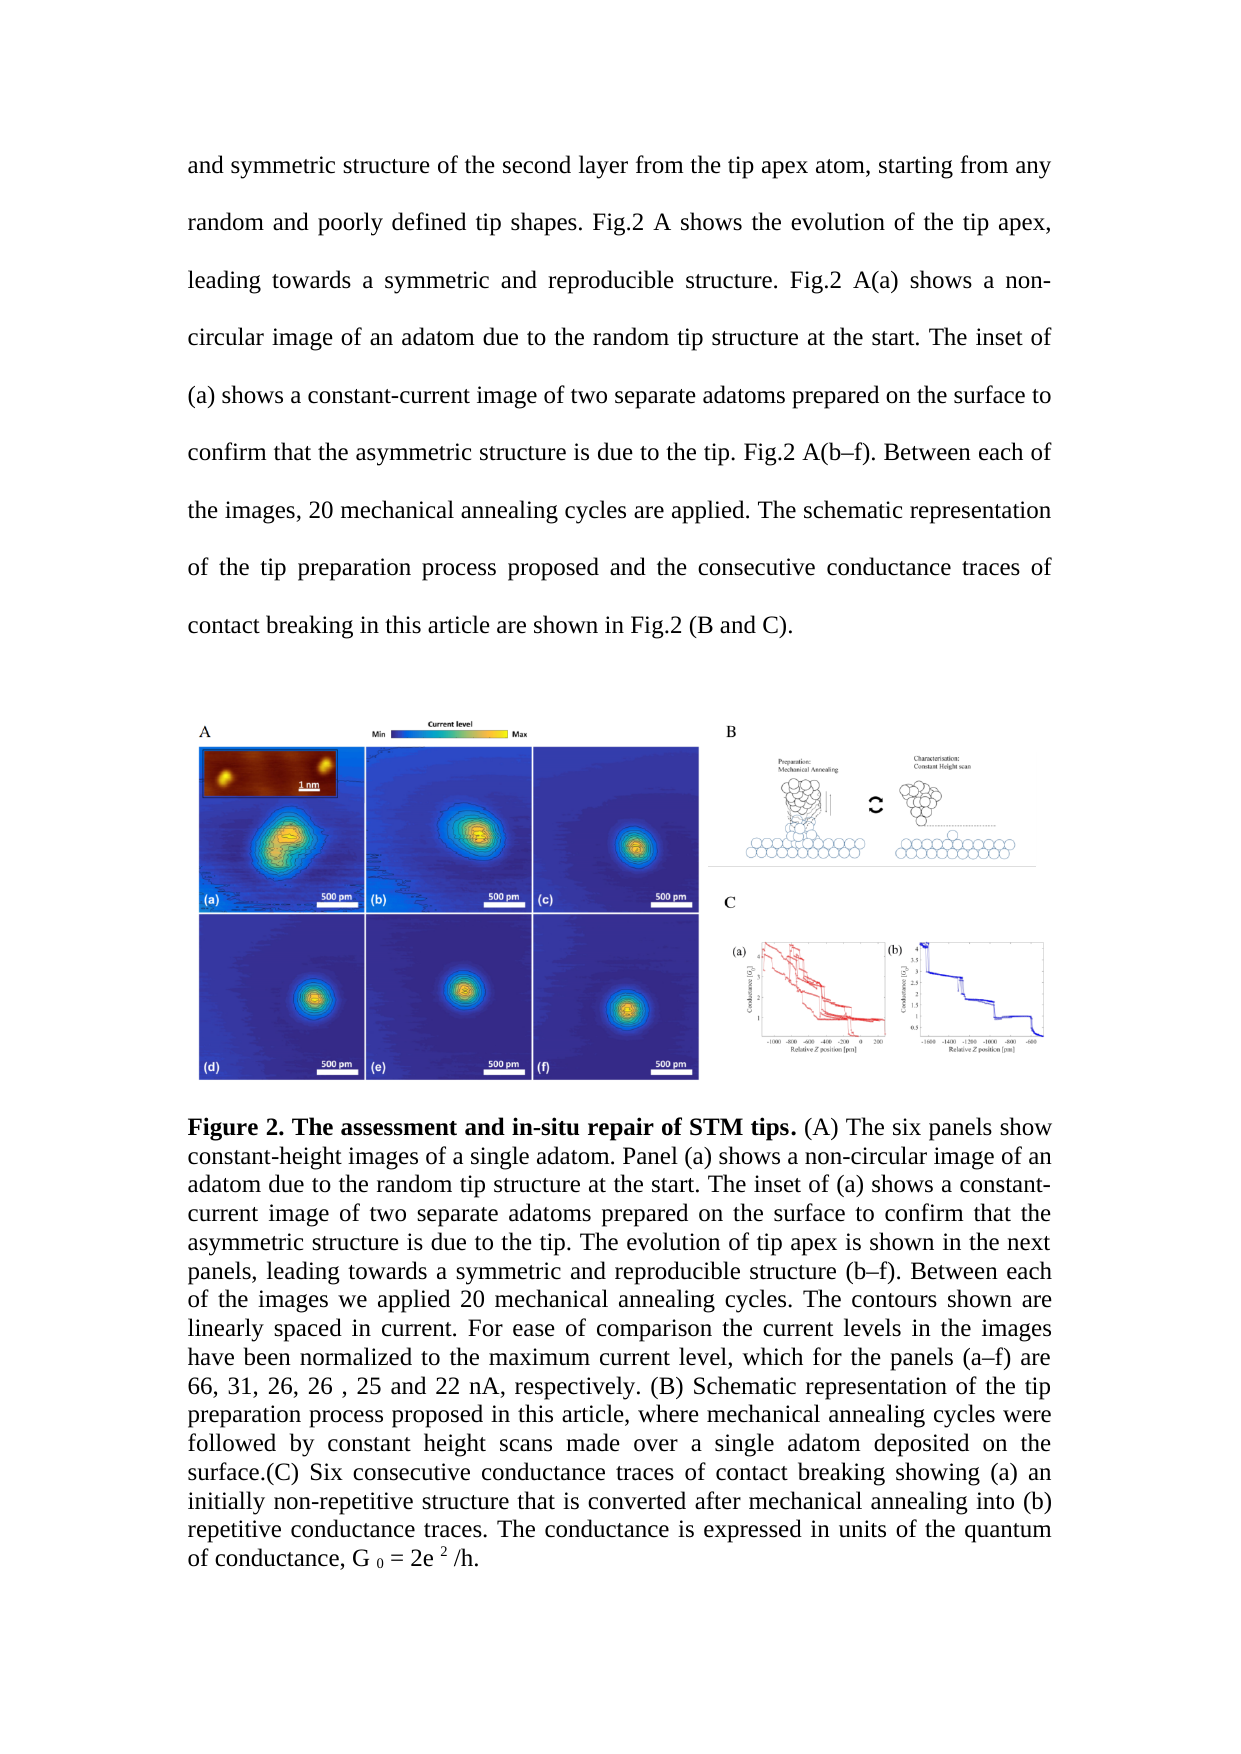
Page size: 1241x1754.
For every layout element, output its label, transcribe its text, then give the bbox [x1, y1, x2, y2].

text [187, 150, 1053, 639]
text Figure 2. The assessment and in-situ repair of STM tips. (A) The six panels show constant-height images of a single adatom. Panel (a) shows a non-circular image of an adatom due to the random tip structure at the start. The inset of (a) shows a constant-current image of two separate adatoms prepared on the surface to confirm that the asymmetric structure is due to the tip. The evolution of tip apex is shown in the next panels, leading towards a symmetric and reproducible structure (b–f). Between each of the images we applied 20 mechanical annealing cycles. The contours shown are linearly spaced in current. For ease of comparison the current levels in the images have been normalized to the maximum current level, which for the panels (a–f) are 66, 31, 26, 26 , 25 and 22 nA, respectively. (B) Schematic representation of the tip preparation process proposed in this article, where mechanical annealing cycles were followed by constant height scans made over a single adatom deposited on the surface.(C) Six consecutive conductance traces of contact breaking showing (a) an initially non-repetitive structure that is converted after mechanical annealing into (b) repetitive conductance traces. The conductance is expressed in units of the quantum of conductance, G 0 = 2e 2 /h. [187, 1112, 1053, 1572]
picture [187, 718, 1052, 1087]
